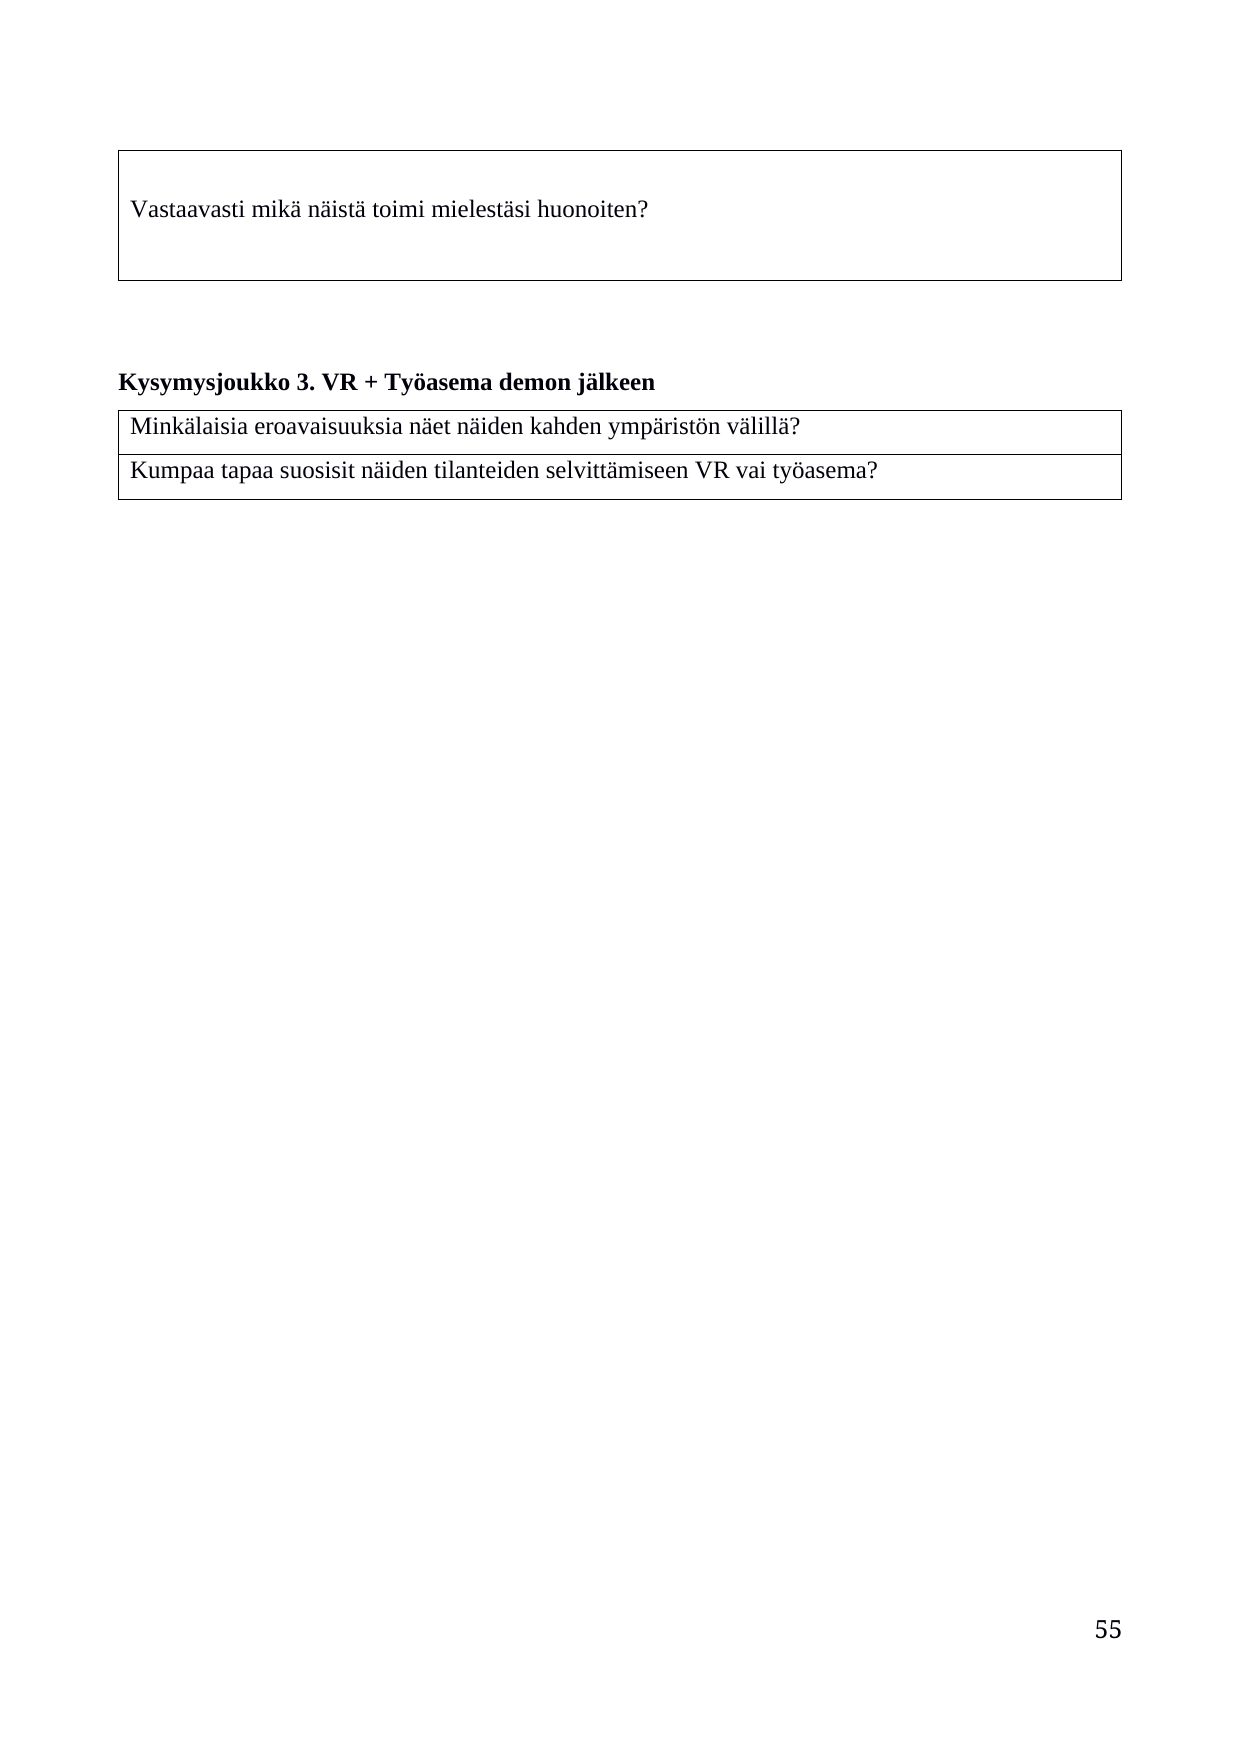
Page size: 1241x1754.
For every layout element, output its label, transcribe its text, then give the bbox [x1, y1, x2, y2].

table_header Minkälaisia eroavaisuuksia näet näiden kahden ympäristön välillä? [119, 411, 1121, 454]
text Kysymysjoukko 3. VR + Työasema demon jälkeen [118, 367, 1122, 396]
table_cell Kumpaa tapaa suosisit näiden tilanteiden selvittämiseen VR vai työasema? [119, 455, 1121, 498]
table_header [119, 151, 1121, 280]
